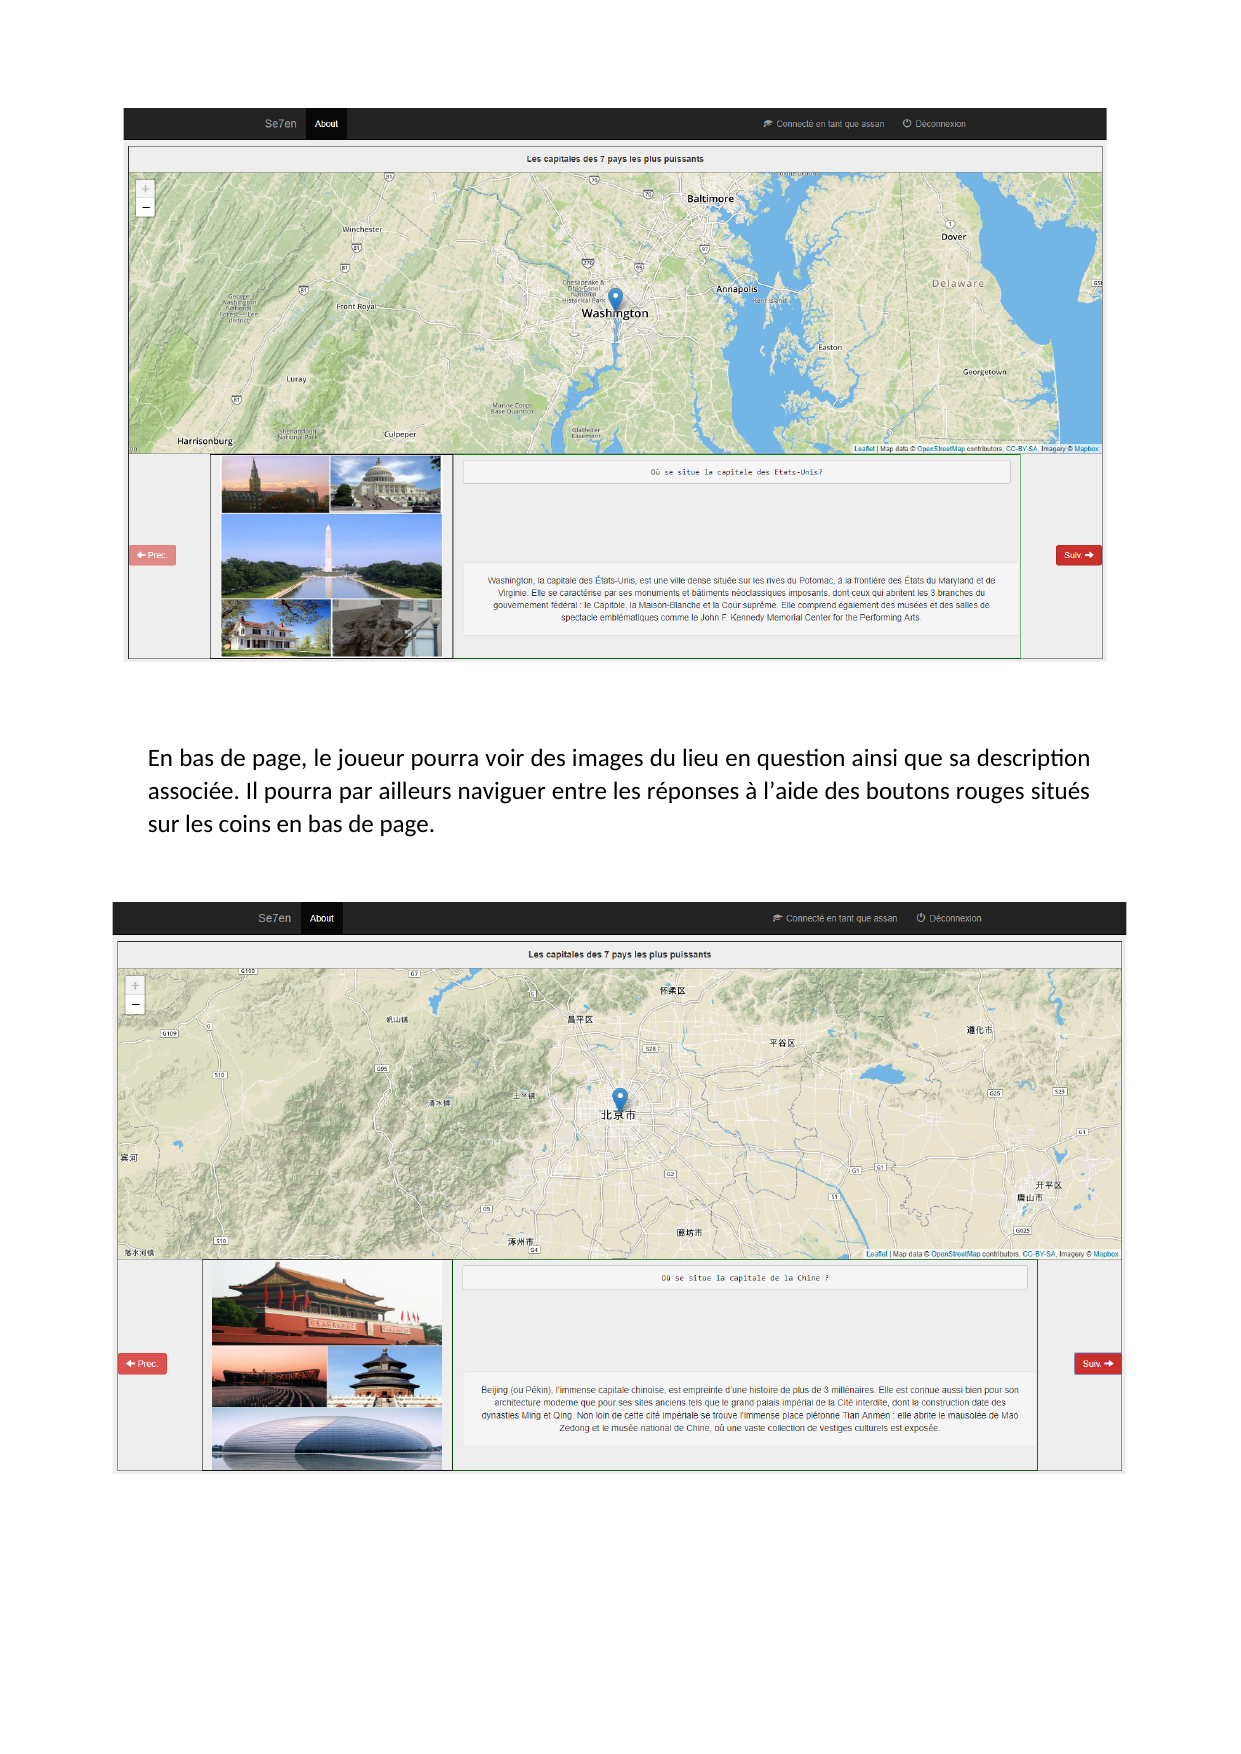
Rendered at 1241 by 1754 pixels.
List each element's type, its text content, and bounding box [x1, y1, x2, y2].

text En bas de page, le joueur pourra voir des images du lieu en question ainsi que sa description associée. Il pourra par ailleurs naviguer entre les réponses à l’aide des boutons rouges situés sur les coins en bas de page. [148, 743, 1093, 839]
picture [112, 902, 1127, 1474]
picture [123, 108, 1107, 662]
